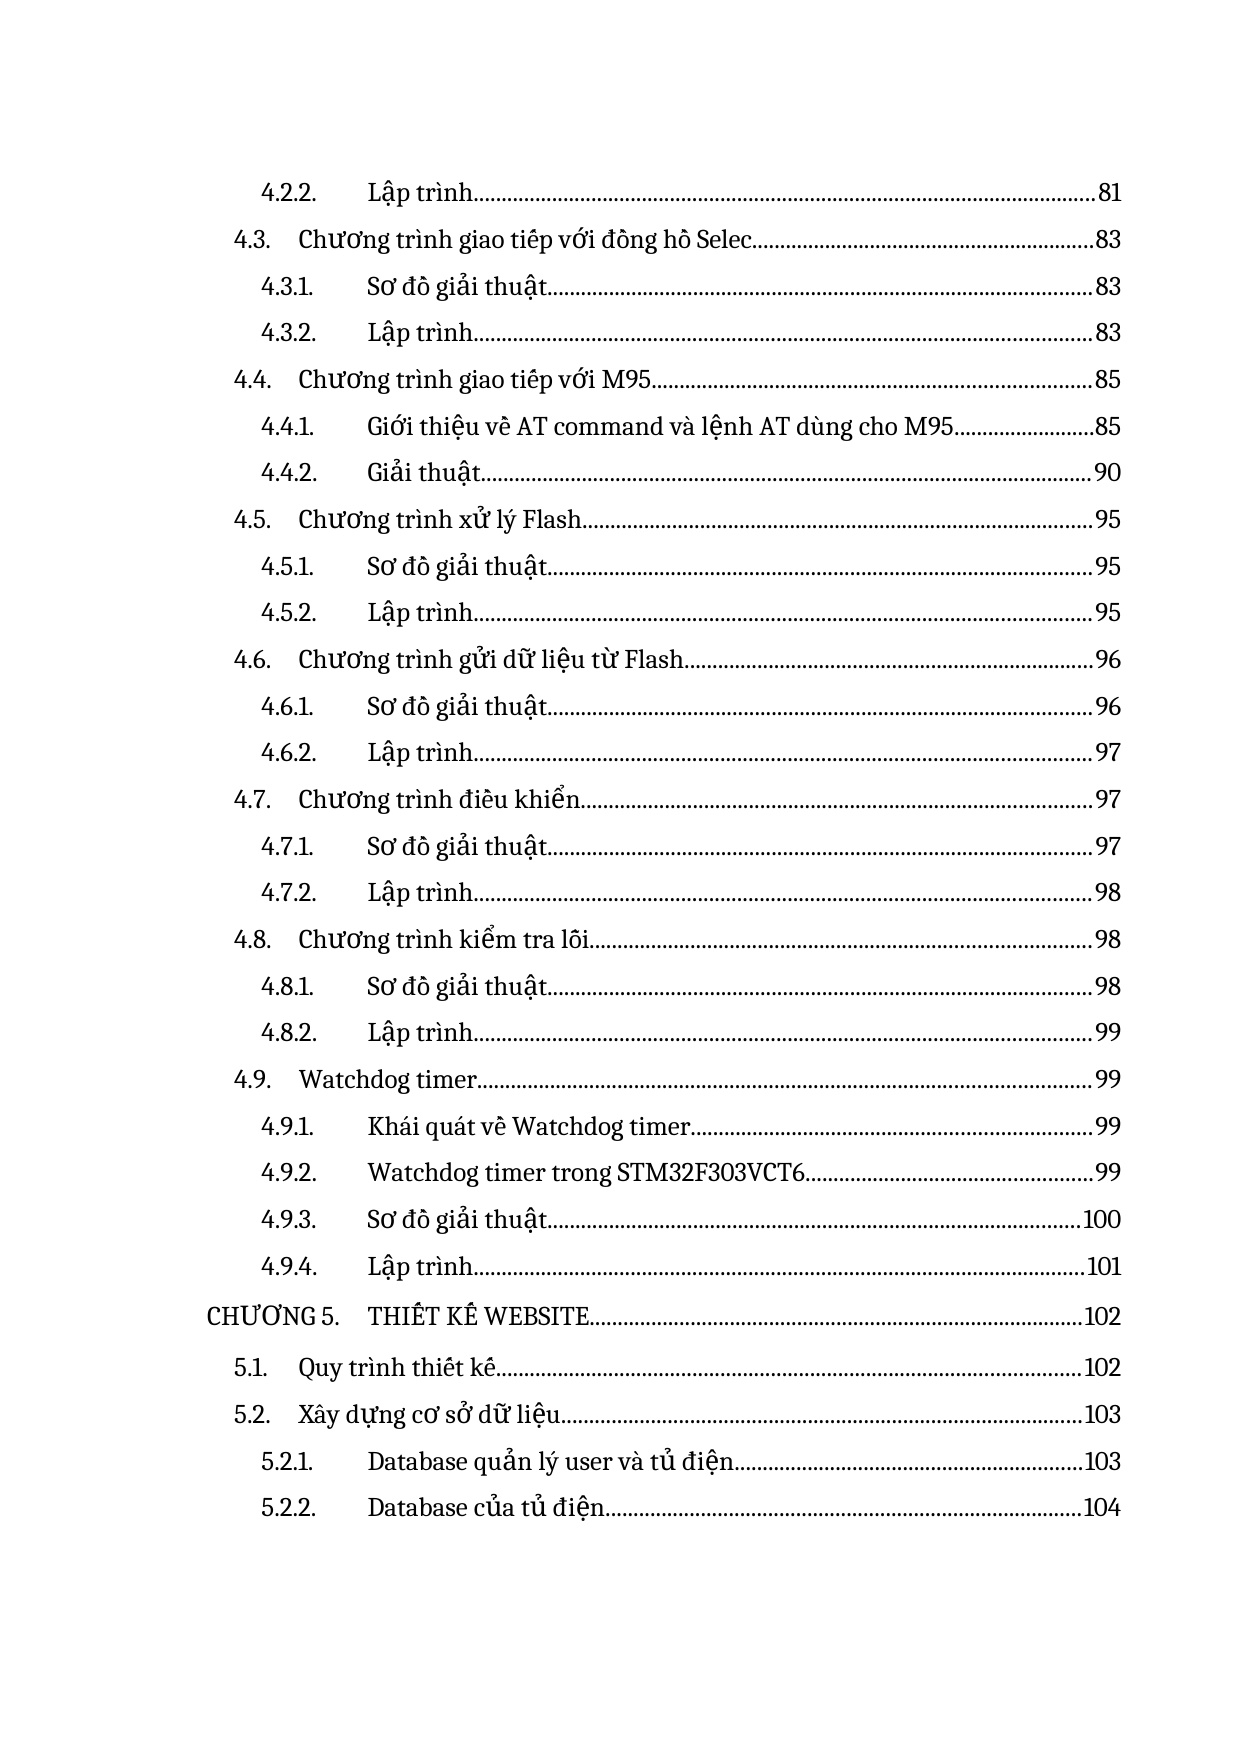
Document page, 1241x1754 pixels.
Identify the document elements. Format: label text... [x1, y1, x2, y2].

text 4.5. Chương trình xử lý Flash 95 [234, 504, 1122, 535]
text 4.5.2. Lập trình 95 [261, 597, 1122, 628]
text 4.7.1. Sơ đồ giải thuật 97 [261, 831, 1122, 862]
text 4.8. Chương trình kiểm tra lỗi 98 [234, 924, 1122, 955]
text 4.8.2. Lập trình 99 [261, 1017, 1122, 1048]
text 4.4.1. Giới thiệu về AT command và lệnh AT dùng cho M95 85 [261, 411, 1122, 442]
text 4.3. Chương trình giao tiếp với đồng hồ Selec 83 [234, 224, 1122, 255]
text 4.9. Watchdog timer 99 [234, 1064, 1122, 1095]
text 4.6.1. Sơ đồ giải thuật 96 [261, 691, 1122, 722]
text 5.2.1. Database quản lý user và tủ điện 103 [261, 1446, 1122, 1477]
text 5.2. Xây dựng cơ sở dữ liệu 103 [234, 1399, 1122, 1430]
text 4.6. Chương trình gửi dữ liệu từ Flash 96 [234, 644, 1122, 675]
text 4.4. Chương trình giao tiếp với M95 85 [234, 364, 1122, 395]
text 4.7.2. Lập trình 98 [261, 877, 1122, 908]
text 4.7. Chương trình điều khiển 97 [234, 784, 1122, 815]
text 4.3.1. Sơ đồ giải thuật 83 [261, 271, 1122, 302]
text 4.6.2. Lập trình 97 [261, 737, 1122, 768]
text 5.1. Quy trình thiết kế 102 [234, 1352, 1122, 1383]
text 4.3.2. Lập trình 83 [261, 317, 1122, 348]
text CHƯƠNG 5. THIẾT KẾ WEBSITE 102 [207, 1301, 1122, 1332]
text 4.9.1. Khái quát về Watchdog timer 99 [261, 1111, 1122, 1142]
text 4.9.3. Sơ đồ giải thuật 100 [261, 1204, 1122, 1235]
text 4.8.1. Sơ đồ giải thuật 98 [261, 971, 1122, 1002]
text 4.9.2. Watchdog timer trong STM32F303VCT6 99 [261, 1157, 1122, 1188]
text 4.5.1. Sơ đồ giải thuật 95 [261, 551, 1122, 582]
text 4.9.4. Lập trình 101 [261, 1251, 1122, 1282]
text 4.4.2. Giải thuật 90 [261, 457, 1122, 488]
text 5.2.2. Database của tủ điện 104 [261, 1492, 1122, 1523]
text 4.2.2. Lập trình 81 [261, 177, 1122, 208]
